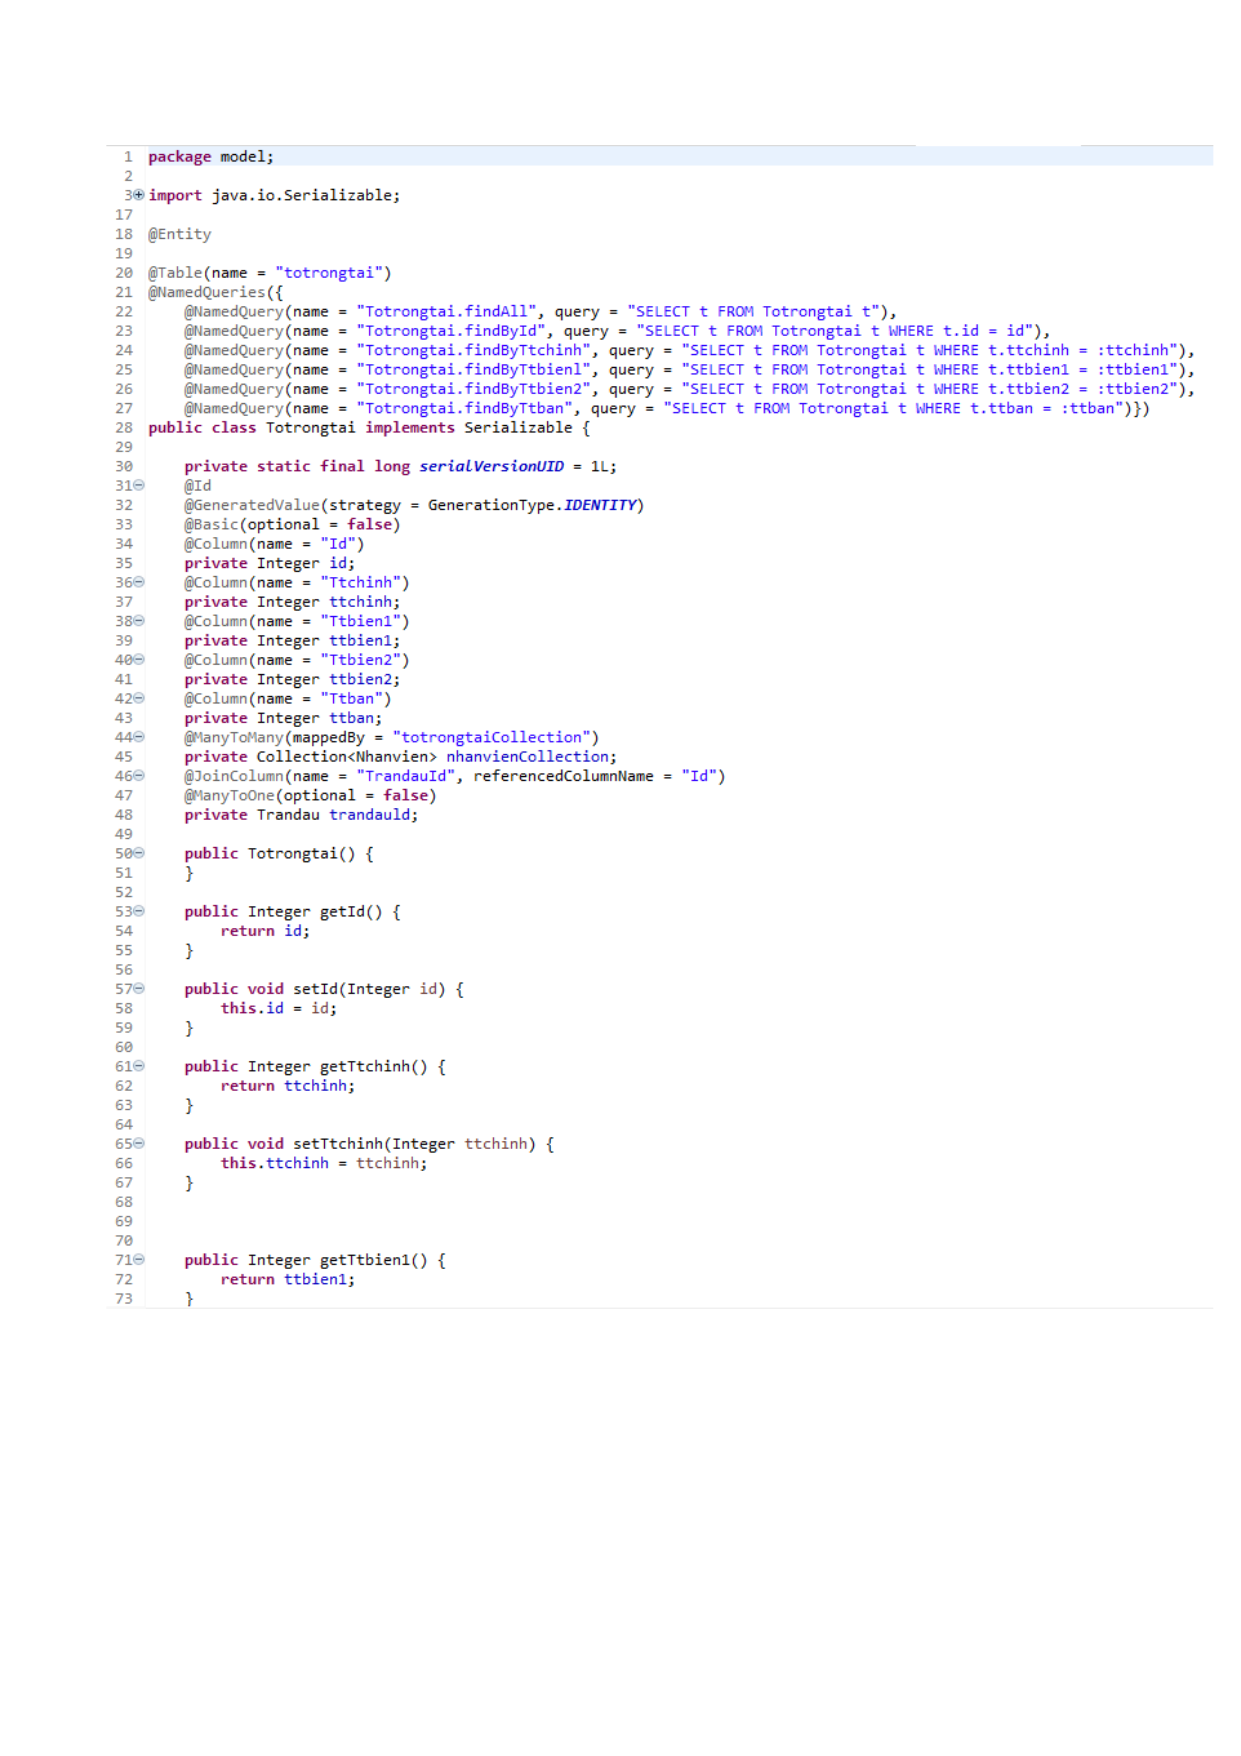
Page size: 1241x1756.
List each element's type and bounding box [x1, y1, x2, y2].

picture [106, 145, 1214, 1309]
